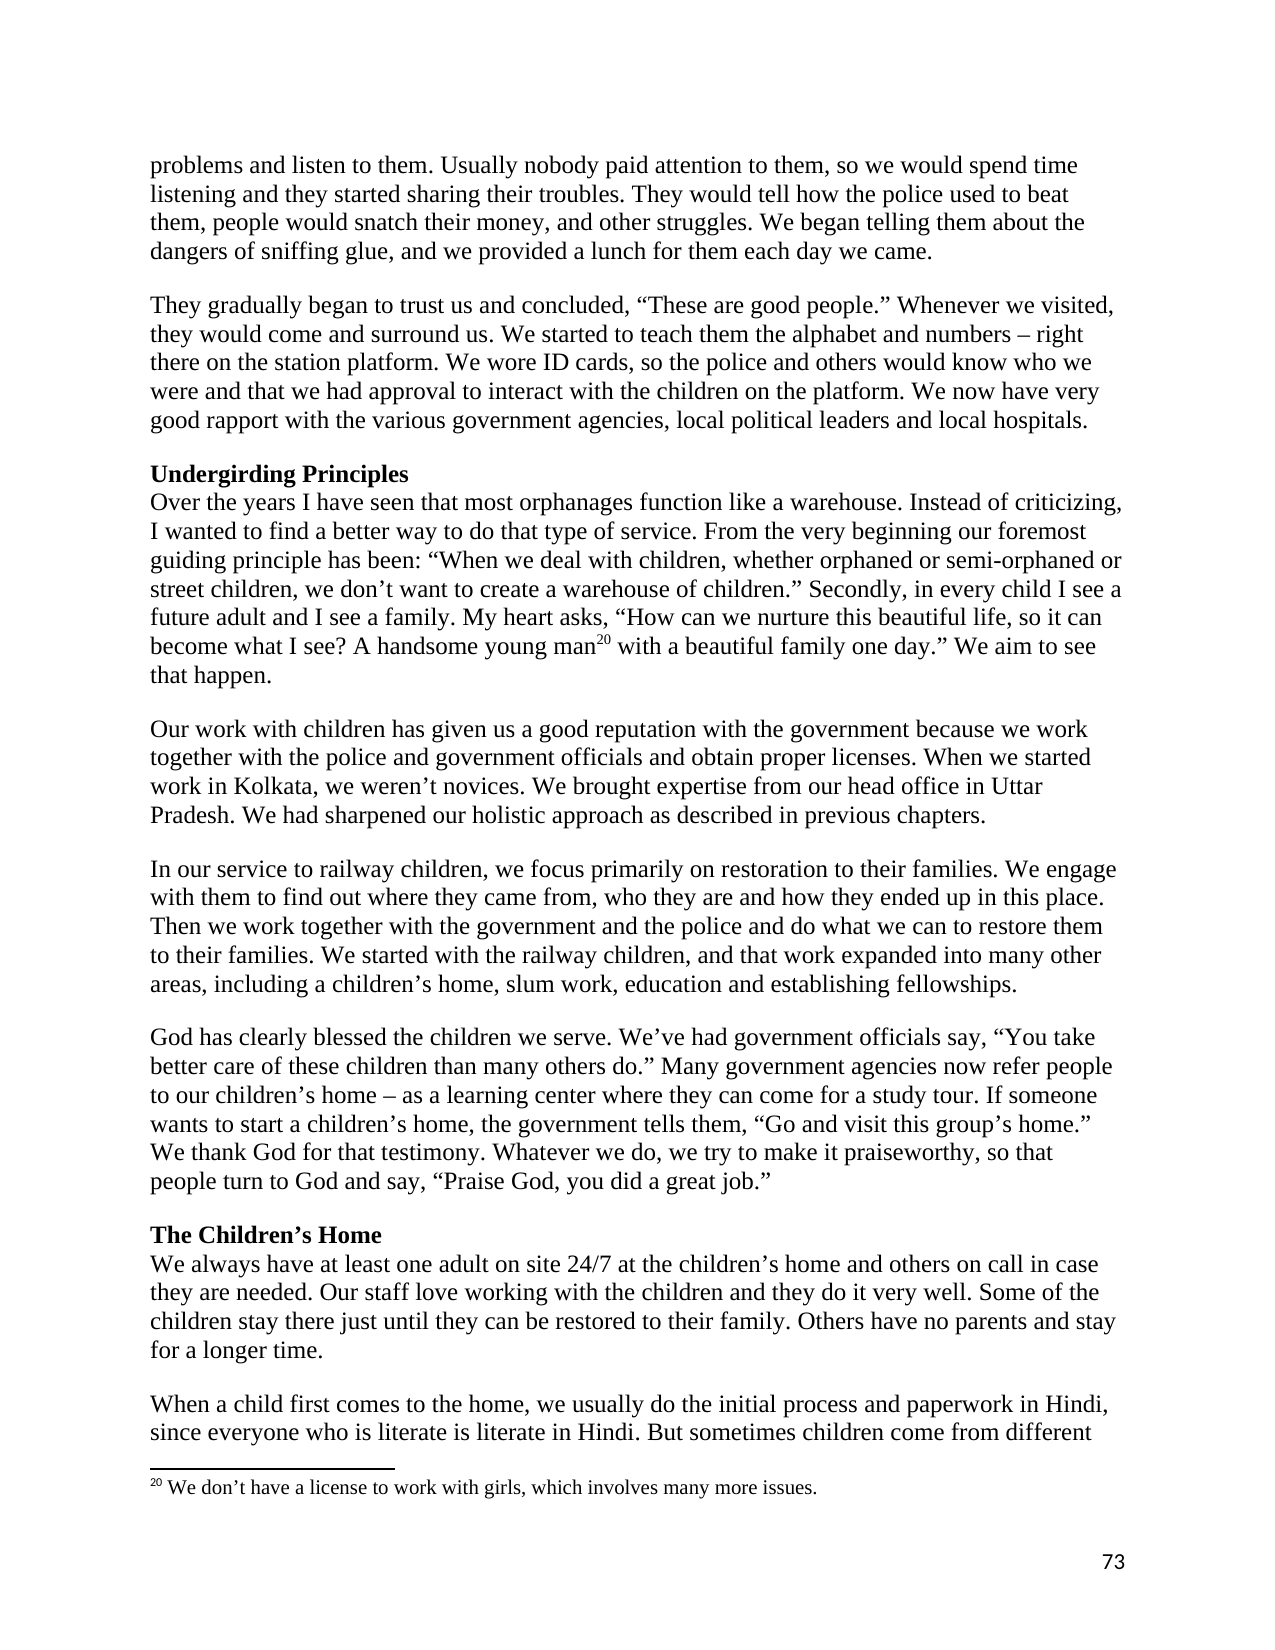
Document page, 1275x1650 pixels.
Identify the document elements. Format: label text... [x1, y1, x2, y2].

text We always have at least one adult on site 24/7 at the children’s home and others on call in case they are needed. Our staff love working with the children and they do it very well. Some of the children stay there just until they can be restored to their family. Others have no parents and stay for a longer time. [150, 1249, 1125, 1364]
text Undergirding Principles [150, 459, 1125, 487]
text They gradually began to trust us and concluded, “These are good people.” Whenever we visited, they would come and surround us. We started to teach them the alphabet and numbers – right there on the station platform. We wore ID cards, so the police and others would know who we were and that we had approval to interact with the children on the platform. We now have very good rapport with the various government agencies, local political leaders and local hospitals. [150, 290, 1125, 434]
text In our service to railway children, we focus primarily on restoration to their families. We engage with them to find out where they came from, who they are and how they ended up in this place. Then we work together with the government and the police and do what we can to restore them to their families. We started with the railway children, and that work expanded into many other areas, including a children’s home, slum work, education and establishing fellowships. [150, 854, 1125, 997]
text God has clearly blessed the children we serve. We’ve had government officials say, “You take better care of these children than many others do.” Many government agencies now refer people to our children’s home – as a learning center where they can come for a study tour. If someone wants to start a children’s home, the government tells them, “Go and visit this group’s home.” We thank God for that testimony. Whatever we do, we try to make it praiseworthy, so that people turn to God and say, “Praise God, you did a great job.” [150, 1022, 1125, 1195]
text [150, 1389, 1125, 1446]
text Over the years I have seen that most orphanages function like a warehouse. Instead of criticizing, I wanted to find a better way to do that type of service. From the very beginning our foremost guiding principle has been: “When we deal with children, whether orphaned or semi-orphaned or street children, we don’t want to create a warehouse of children.” Secondly, in every child I see a future adult and I see a family. My heart asks, “How can we nurture this beautiful life, so it can become what I see? A handsome young man with a beautiful family one day.” We aim to see that happen. [150, 487, 1125, 689]
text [150, 150, 1125, 265]
text Our work with children has given us a good reputation with the government because we work together with the police and government officials and obtain proper licenses. When we started work in Kolkata, we weren’t novices. We brought expertise from our head office in Uttar Pradesh. We had sharpened our holistic approach as described in previous chapters. [150, 714, 1125, 829]
text The Children’s Home [150, 1220, 1125, 1249]
